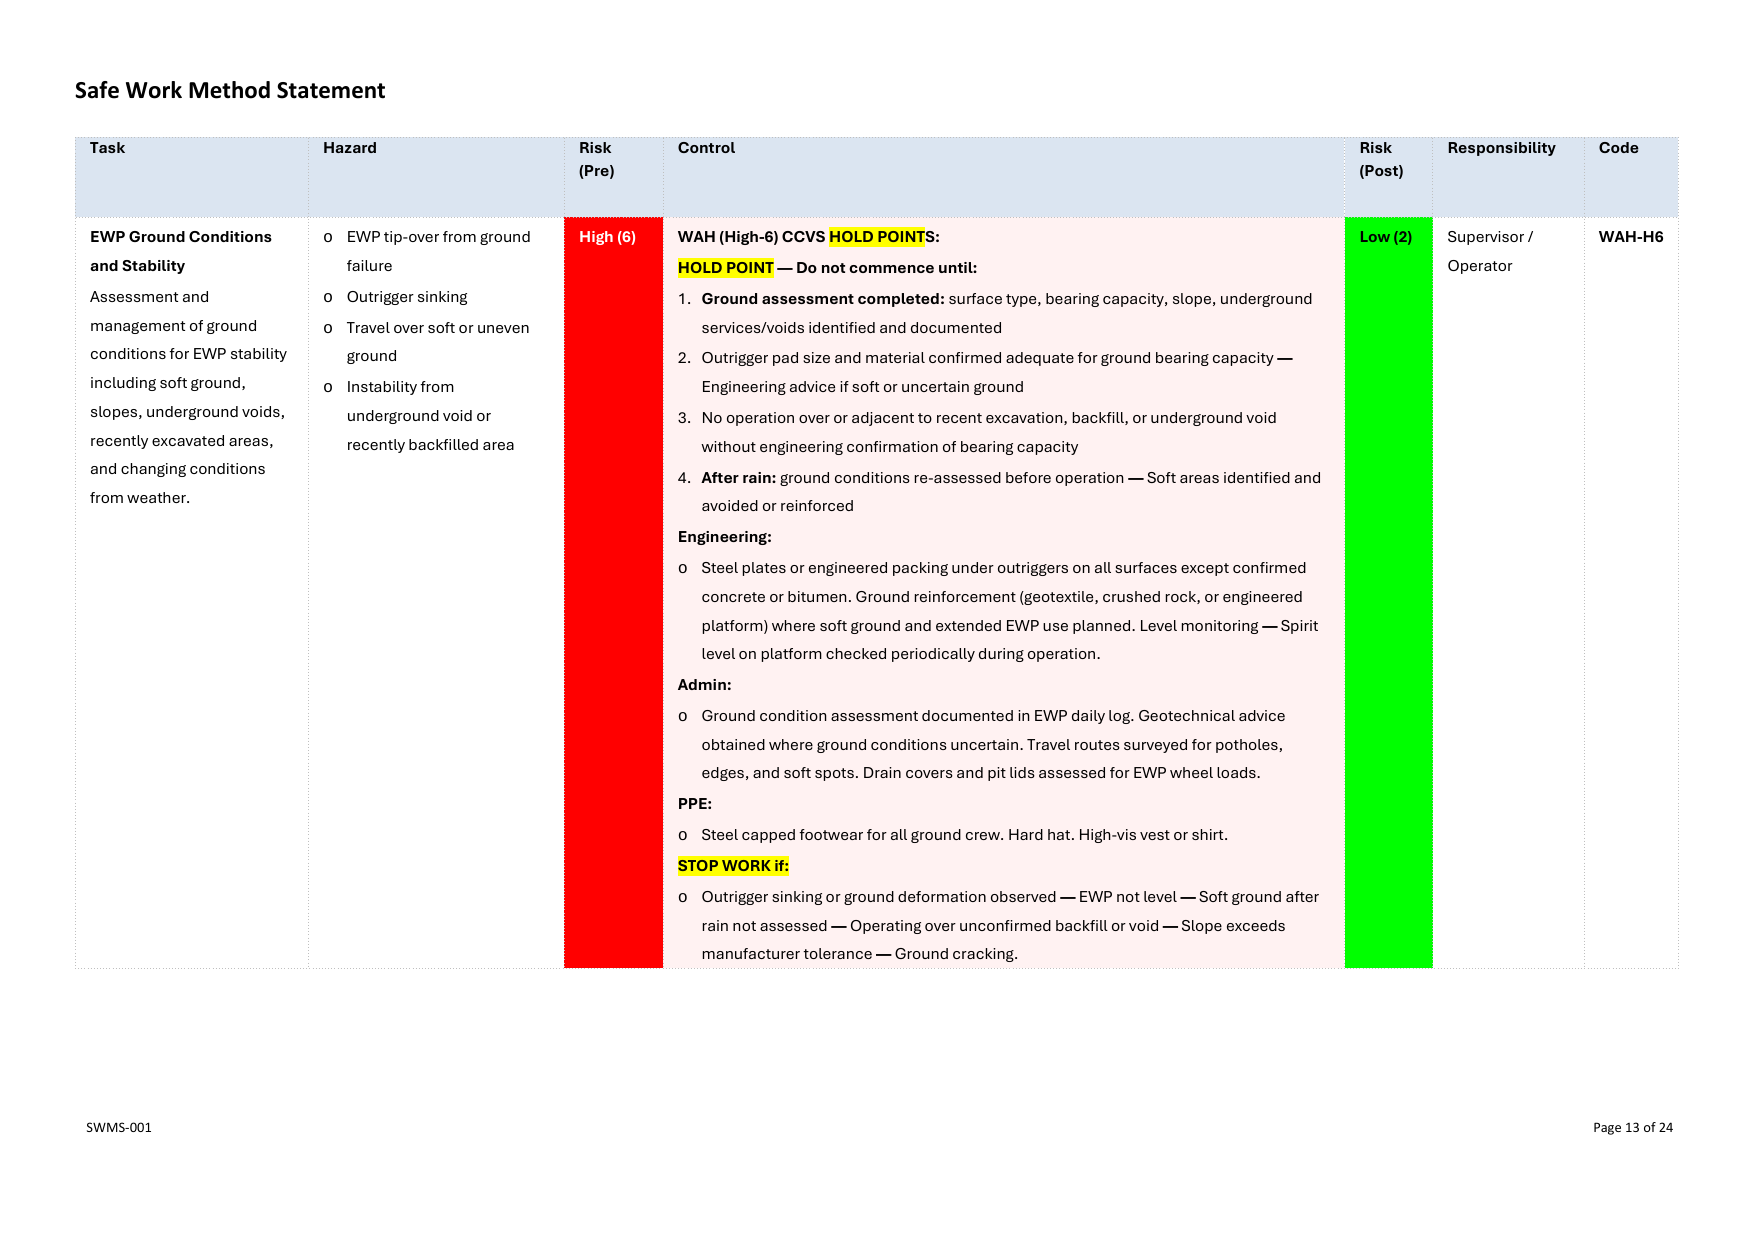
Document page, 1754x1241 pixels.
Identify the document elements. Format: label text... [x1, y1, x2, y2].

table_header Control [663, 137, 1344, 217]
table_header Responsibility [1433, 137, 1584, 217]
table_cell WAH-H6 [1584, 217, 1678, 968]
table_cell EWP Ground Conditions and Stability Assessment and management of ground conditions for EWP stability including soft ground, slopes, underground voids, recently excavated areas, and changing conditions from weather. [75, 217, 308, 968]
table_cell Low (2) [1345, 217, 1433, 968]
table_header Risk (Pre) [564, 137, 663, 217]
table_header Hazard [308, 137, 564, 217]
table_cell High (6) [564, 217, 663, 968]
table_cell EWP tip-over from ground failure Outrigger sinking Travel over soft or uneven ground Instability from underground void or recently backfilled area [308, 217, 564, 968]
table_cell WAH (High-6) CCVS HOLD POINTS: HOLD POINT — Do not commence until: Ground assessment completed: surface type, bearing capacity, slope, underground services/voids identified and documented Outrigger pad size and material confirmed adequate for ground bearing capacity — Engineering advice if soft or uncertain ground No operation over or adjacent to recent excavation, backfill, or underground void without engineering confirmation of bearing capacity After rain: ground conditions re-assessed before operation — Soft areas identified and avoided or reinforced Engineering: Steel plates or engineered packing under outriggers on all surfaces except confirmed concrete or bitumen. Ground reinforcement (geotextile, crushed rock, or engineered platform) where soft ground and extended EWP use planned. Level monitoring — Spirit level on platform checked periodically during operation. Admin: Ground condition assessment documented in EWP daily log. Geotechnical advice obtained where ground conditions uncertain. Travel routes surveyed for potholes, edges, and soft spots. Drain covers and pit lids assessed for EWP wheel loads. PPE: Steel capped footwear for all ground crew. Hard hat. High-vis vest or shirt. STOP WORK if: Outrigger sinking or ground deformation observed — EWP not level — Soft ground after rain not assessed — Operating over unconfirmed backfill or void — Slope exceeds manufacturer tolerance — Ground cracking. [663, 217, 1344, 968]
table_header Code [1584, 137, 1678, 217]
table_header Task [75, 137, 308, 217]
table_header Risk (Post) [1345, 137, 1433, 217]
table_cell Supervisor / Operator [1433, 217, 1584, 968]
